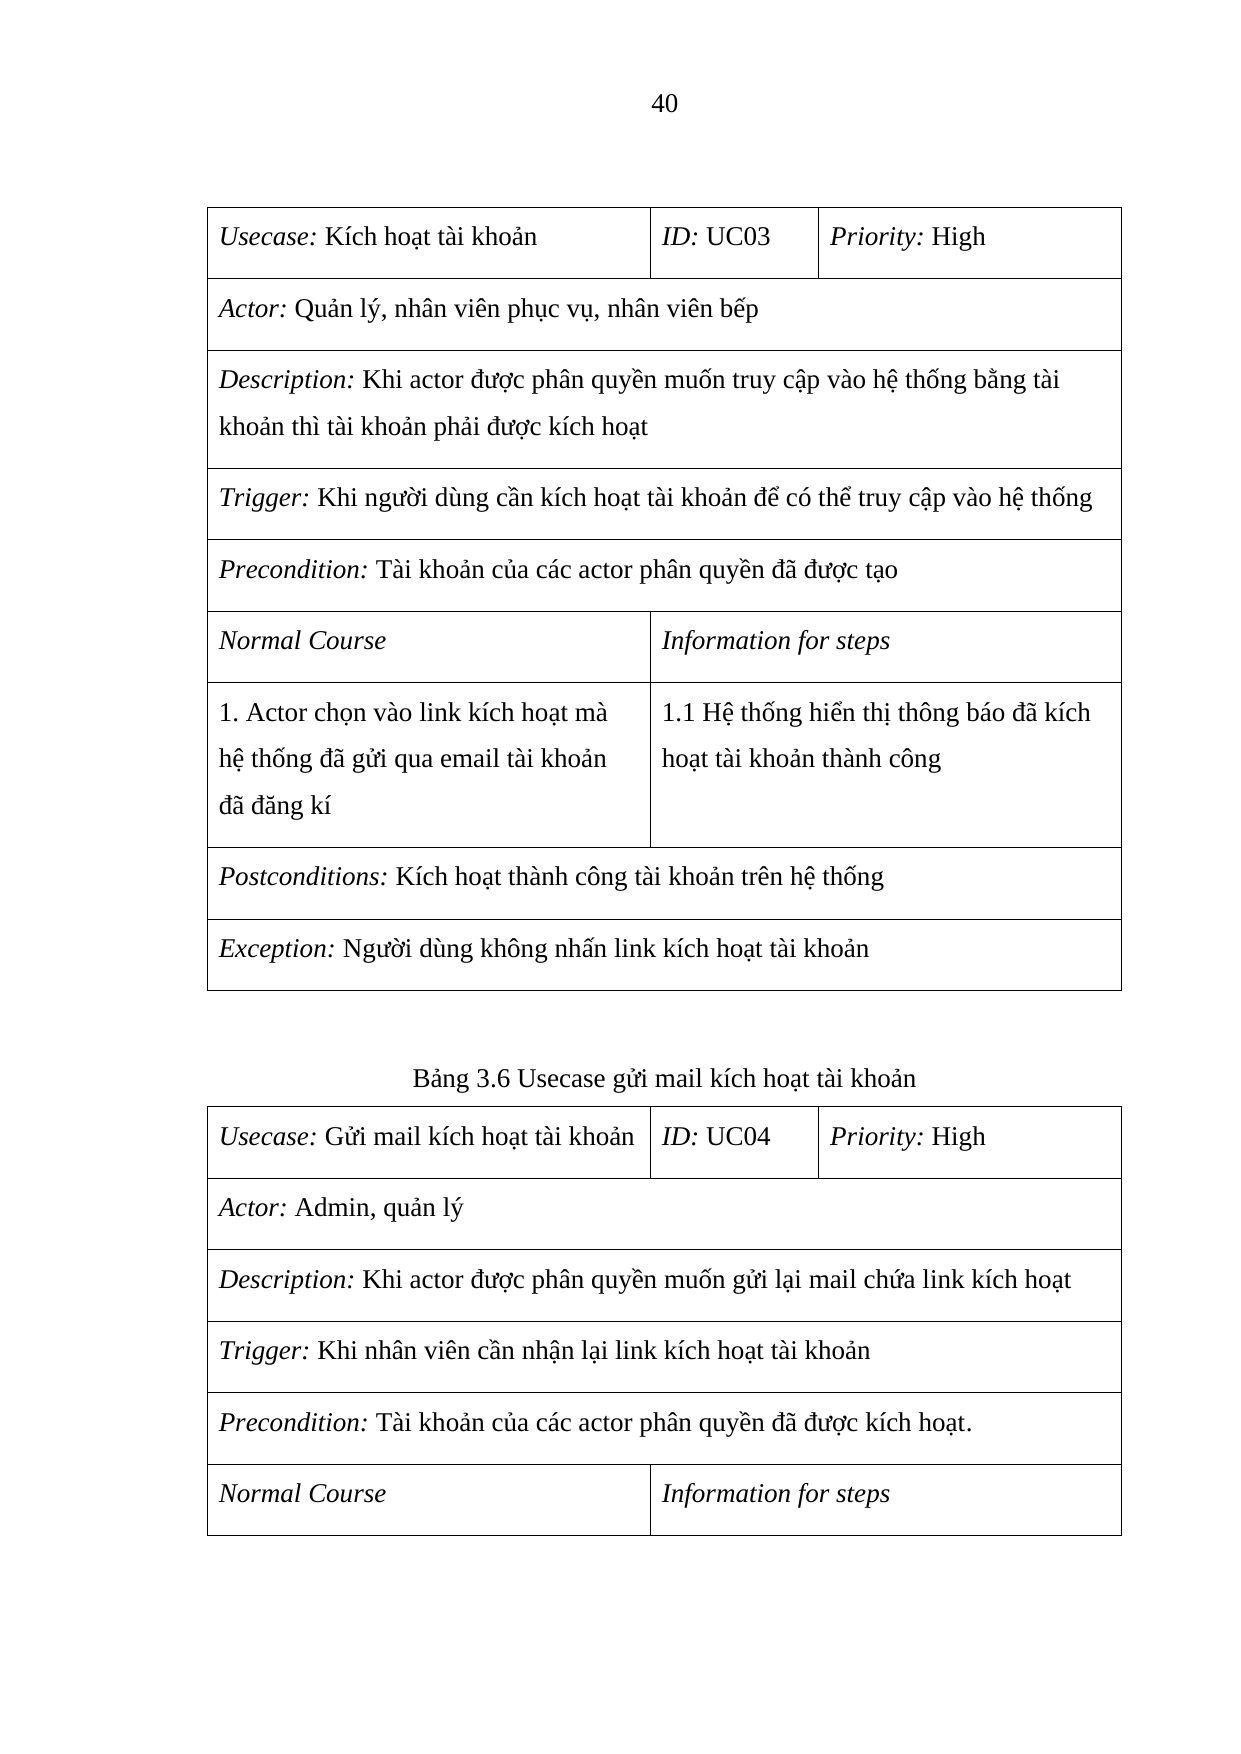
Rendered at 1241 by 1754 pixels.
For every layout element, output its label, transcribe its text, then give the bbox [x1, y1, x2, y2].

table_cell Normal Course [208, 1465, 650, 1535]
table_cell Actor: Quản lý, nhân viên phục vụ, nhân viên bếp [208, 279, 1121, 350]
table_cell Information for steps [651, 612, 1121, 682]
table_cell Precondition: Tài khoản của các actor phân quyền đã được kích hoạt. [208, 1393, 1121, 1463]
table_cell Description: Khi actor được phân quyền muốn truy cập vào hệ thống bằng tài khoản thì tài khoản phải được kích hoạt [208, 351, 1121, 468]
table_cell Postconditions: Kích hoạt thành công tài khoản trên hệ thống [208, 848, 1121, 918]
table_header Priority: High [819, 208, 1121, 278]
table_cell Trigger: Khi người dùng cần kích hoạt tài khoản để có thể truy cập vào hệ thống [208, 469, 1121, 539]
table_cell Actor: Admin, quản lý [208, 1179, 1121, 1249]
table_header ID: UC03 [651, 208, 818, 278]
table_header Usecase: Kích hoạt tài khoản [208, 208, 650, 278]
table_header Usecase: Gửi mail kích hoạt tài khoản [208, 1107, 650, 1178]
table_header ID: UC04 [651, 1107, 818, 1178]
table_cell Information for steps [651, 1465, 1121, 1535]
table_cell Description: Khi actor được phân quyền muốn gửi lại mail chứa link kích hoạt [208, 1250, 1121, 1321]
table_cell Normal Course [208, 612, 650, 682]
table_cell Exception: Người dùng không nhấn link kích hoạt tài khoản [208, 920, 1121, 990]
table_cell 1. Actor chọn vào link kích hoạt mà hệ thống đã gửi qua email tài khoản đã đăng kí [208, 683, 650, 847]
table_cell 1.1 Hệ thống hiển thị thông báo đã kích hoạt tài khoản thành công [651, 683, 1121, 847]
text Bảng 3.6 Usecase gửi mail kích hoạt tài khoản [207, 1063, 1122, 1094]
table_cell Precondition: Tài khoản của các actor phân quyền đã được tạo [208, 540, 1121, 611]
table_cell Trigger: Khi nhân viên cần nhận lại link kích hoạt tài khoản [208, 1322, 1121, 1392]
table_header Priority: High [819, 1107, 1121, 1178]
